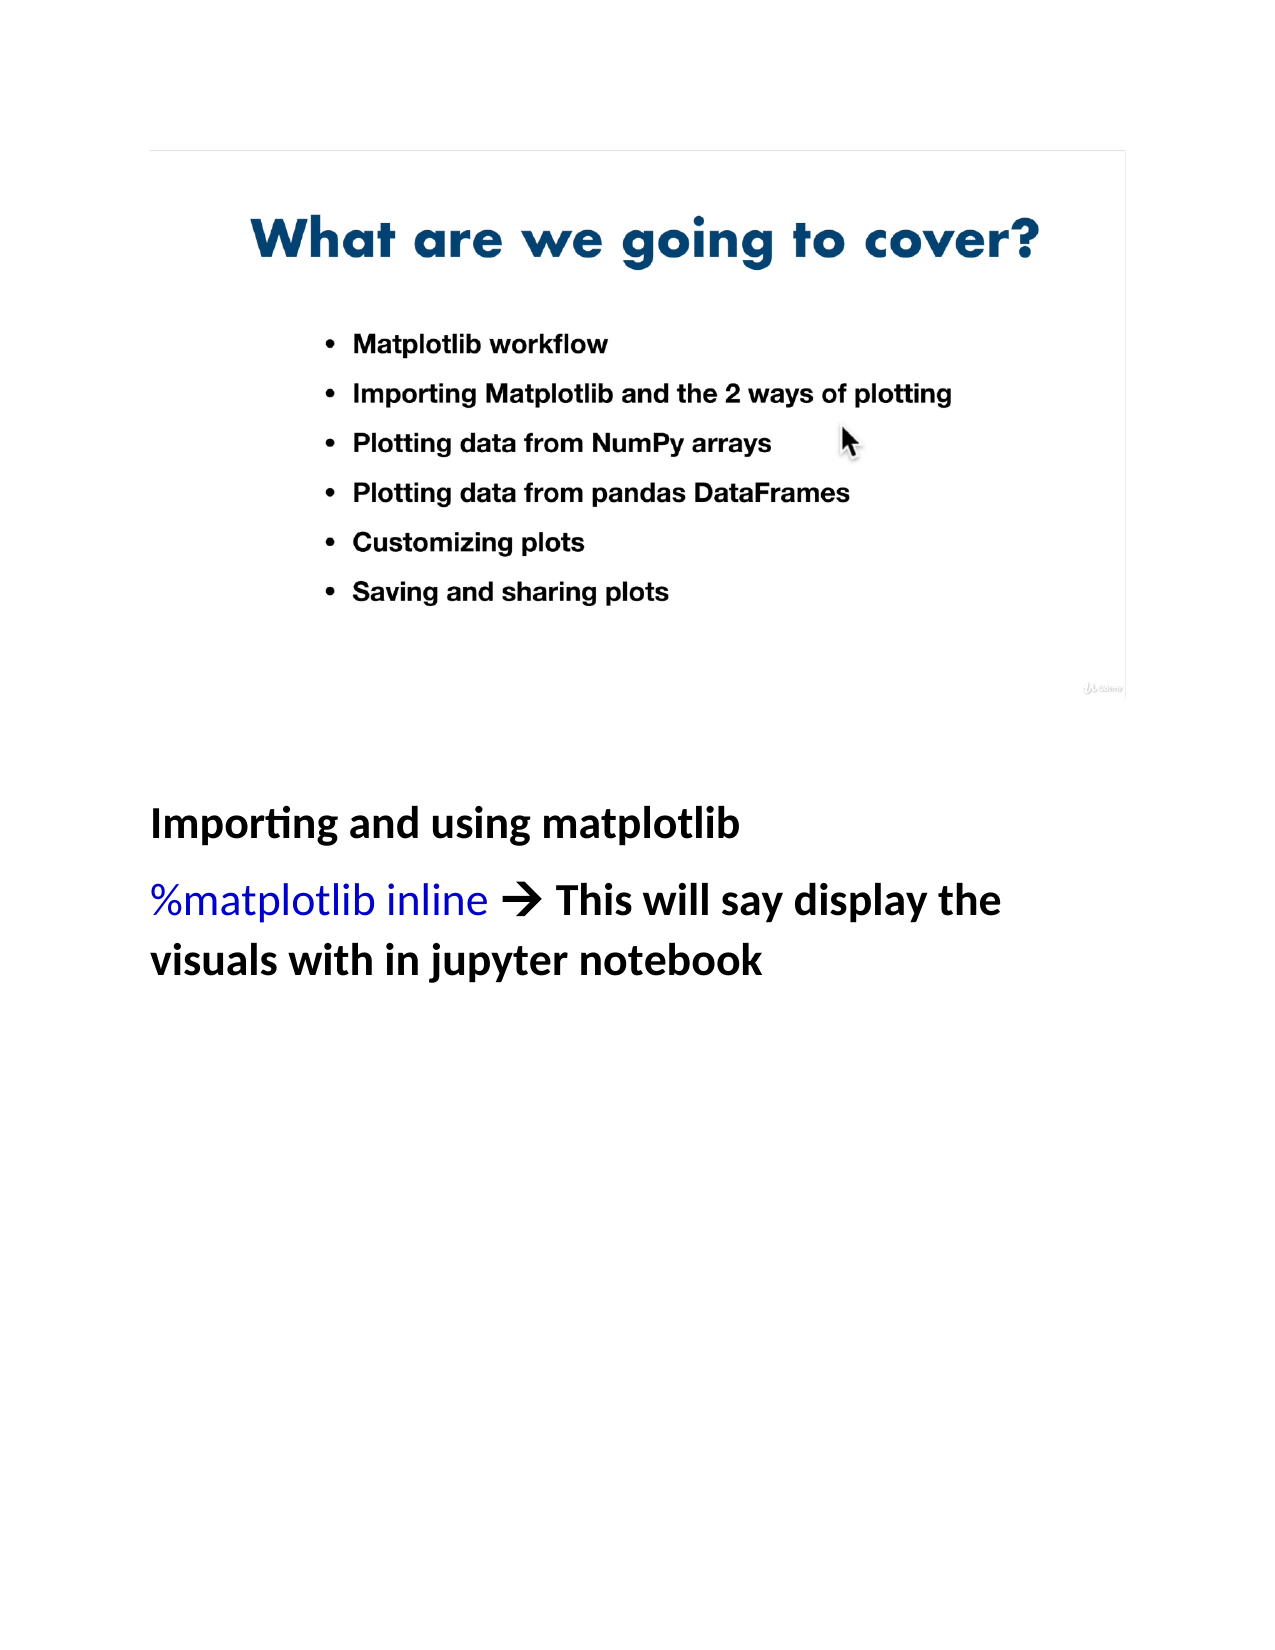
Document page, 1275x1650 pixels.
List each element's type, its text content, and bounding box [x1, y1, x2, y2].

text Importing and using matplotlib [150, 794, 1125, 850]
picture [150, 150, 1125, 699]
text %matplotlib inline This will say display the visuals with in jupyter notebook [150, 871, 1125, 987]
